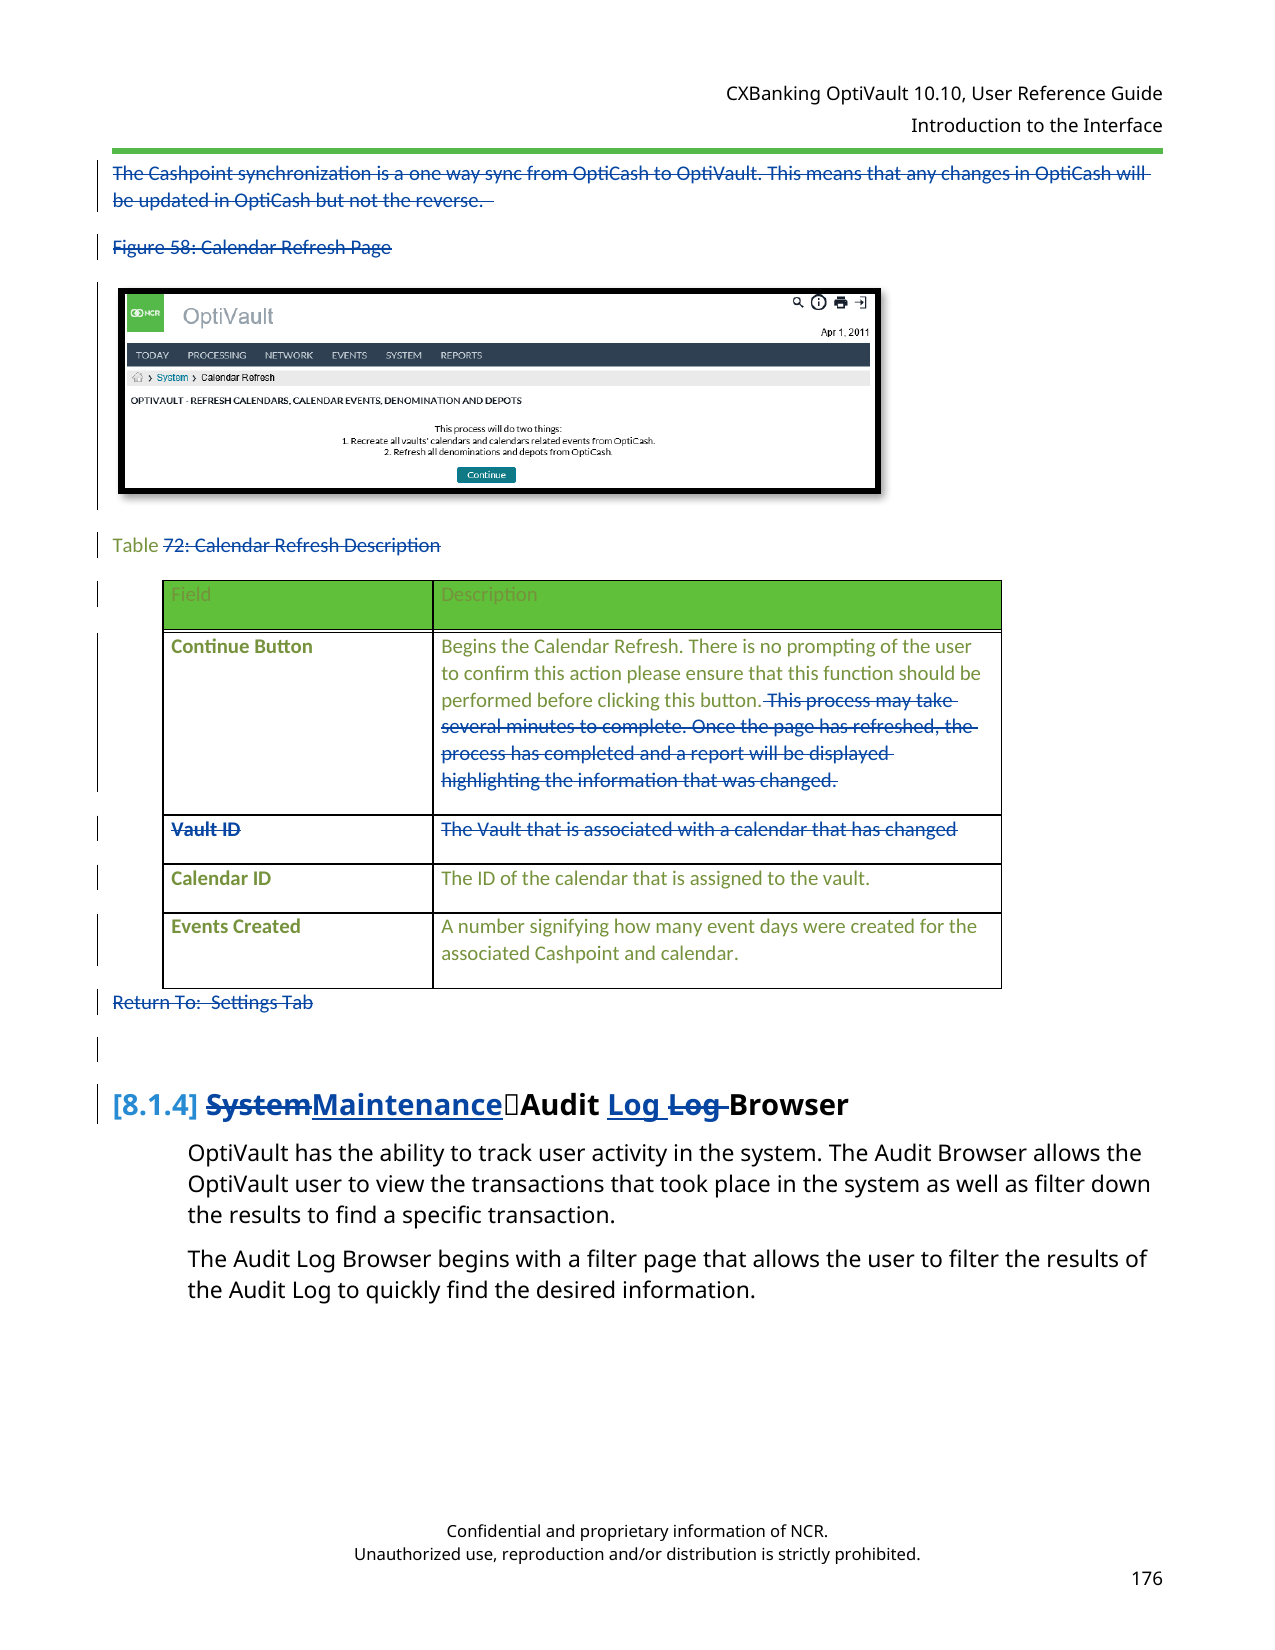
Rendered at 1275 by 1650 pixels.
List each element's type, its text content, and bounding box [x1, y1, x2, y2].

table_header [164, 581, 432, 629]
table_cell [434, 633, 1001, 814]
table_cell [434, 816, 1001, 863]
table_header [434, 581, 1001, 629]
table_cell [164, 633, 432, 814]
text The Audit Log Browser begins with a filter page that allows the user to filter the results of the Audit Log to quickly find the desired information. [187, 1243, 1163, 1305]
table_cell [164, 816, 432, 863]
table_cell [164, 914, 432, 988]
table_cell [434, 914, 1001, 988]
subtitle Audit Browser [112, 1084, 1163, 1124]
picture [125, 294, 875, 488]
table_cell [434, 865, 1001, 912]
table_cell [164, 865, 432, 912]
text OptiVault has the ability to track user activity in the system. The Audit Browser allows the OptiVault user to view the transactions that took place in the system as well as filter down the results to find a specific transaction. [187, 1136, 1163, 1230]
